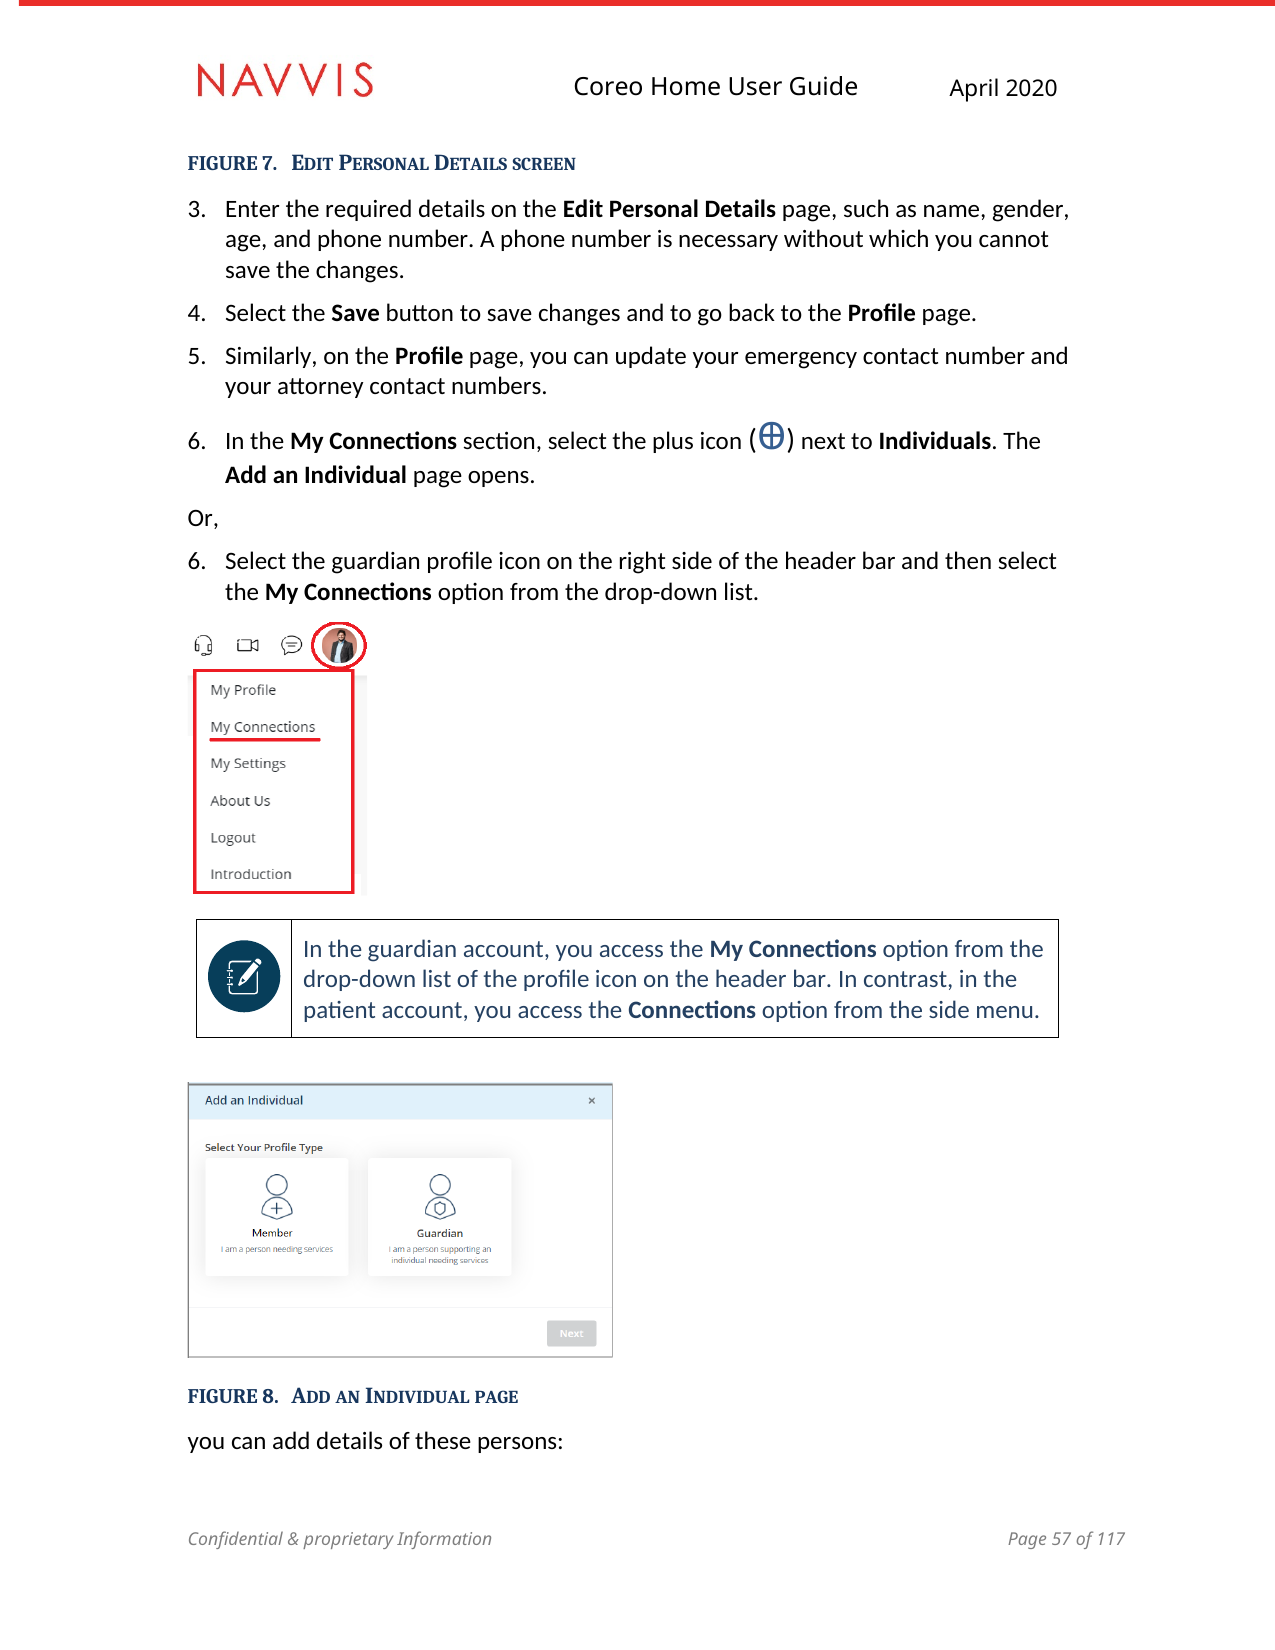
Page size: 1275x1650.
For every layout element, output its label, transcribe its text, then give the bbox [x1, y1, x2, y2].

picture [187, 622, 368, 896]
picture [187, 55, 383, 104]
list Similarly, on the Profile page, you can update your emergency contact number and your attorney contact numbers. [187, 340, 1087, 401]
text Or, [187, 502, 1087, 533]
table_header In the guardian account, you access the My Connections option from the drop-down list of the profile icon on the header bar. In contrast, in the patient account, you access the Connections option from the side menu. [292, 920, 1058, 1037]
list Select the guardian profile icon on the right side of the header bar and then select the My Connections option from the drop-down list. [187, 545, 1087, 606]
table_header [197, 920, 291, 1037]
picture [187, 1082, 613, 1358]
list In the My Connections section, select the plus icon (Ꚛ) next to Individuals. The Add an Individual page opens. [187, 413, 1087, 490]
list Enter the required details on the Edit Personal Details page, such as name, gender, age, and phone number. A phone number is necessary without which you cannot save the changes. [187, 193, 1087, 284]
text Edit Personal Details screen [187, 150, 1058, 176]
list Select the Save button to save changes and to go back to the Profile page. [187, 297, 1087, 327]
text you can add details of these persons: [187, 1425, 1087, 1456]
